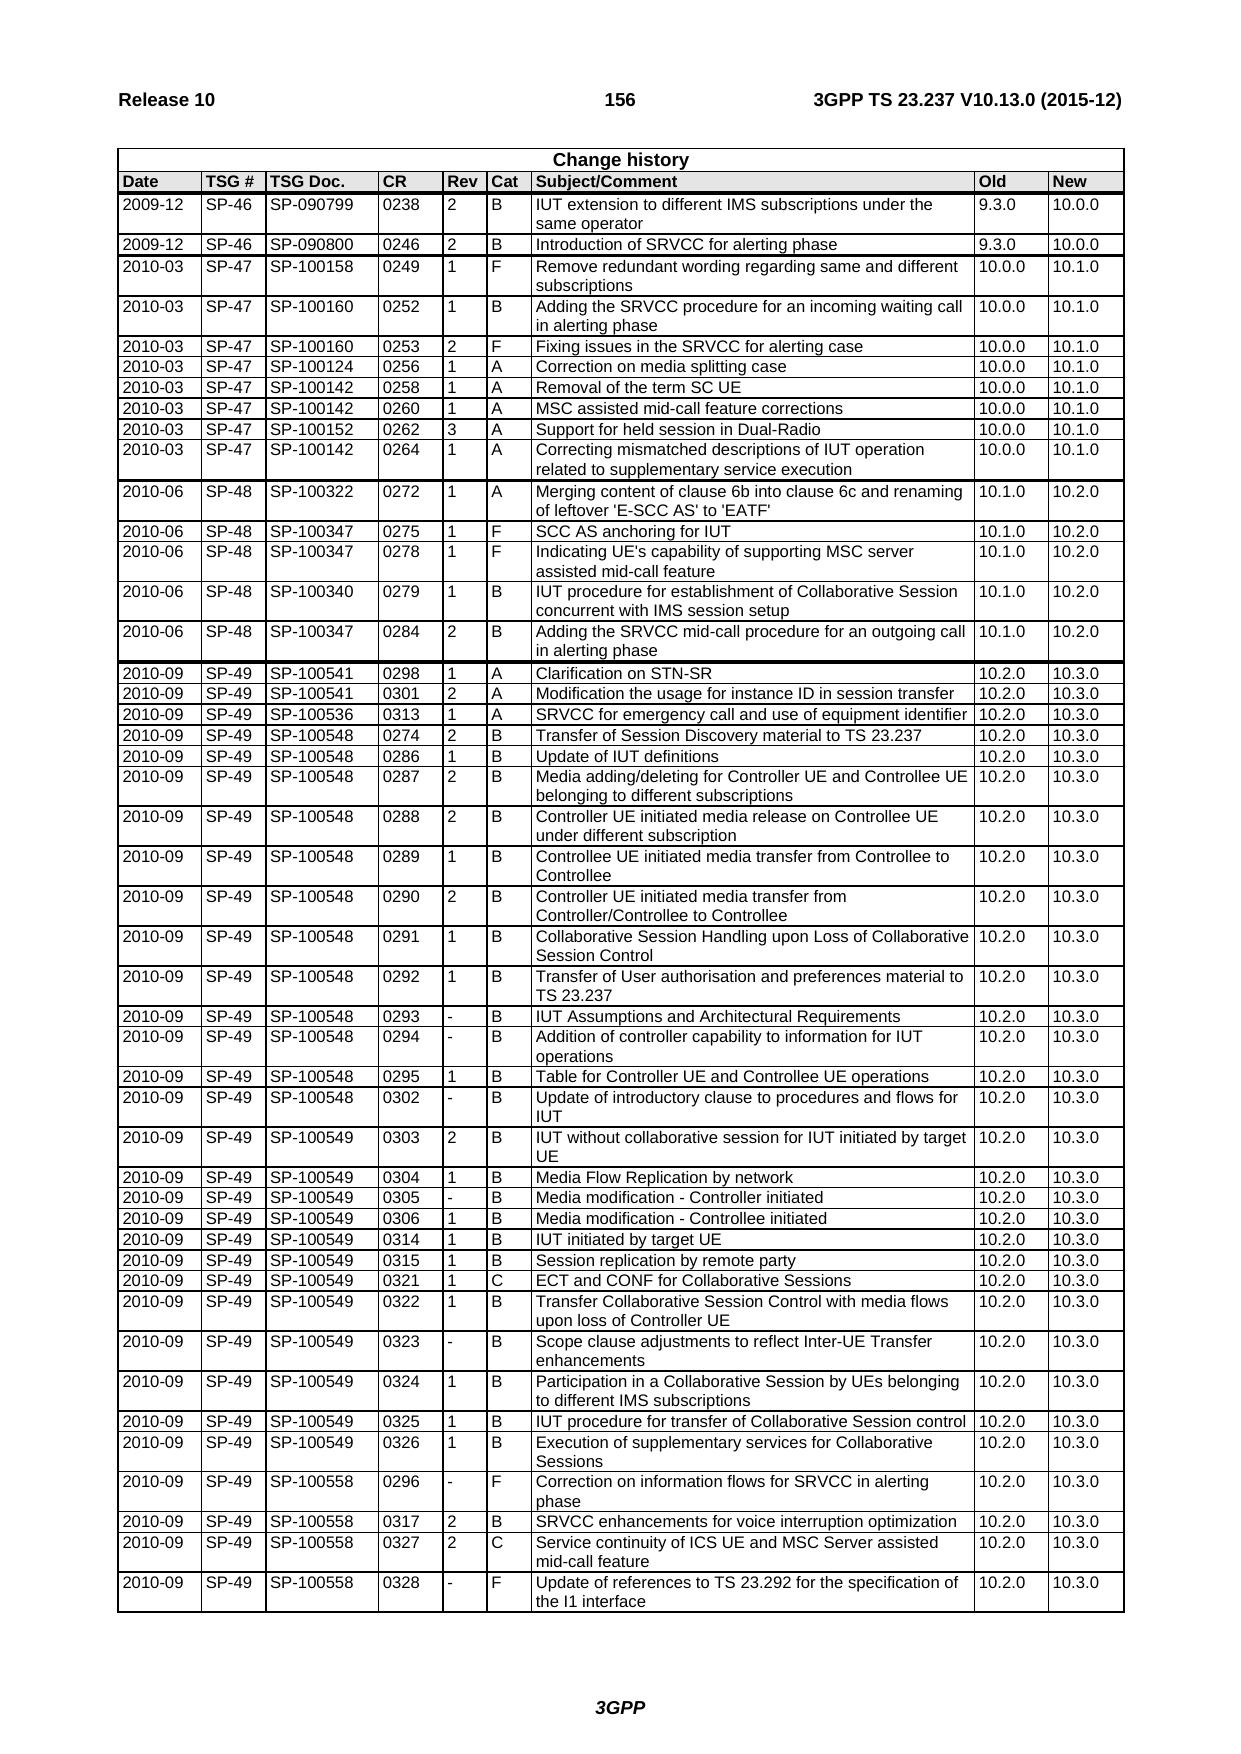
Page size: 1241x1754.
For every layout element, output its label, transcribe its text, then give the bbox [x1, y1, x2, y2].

table_cell SP-090800 [267, 235, 378, 253]
table_cell 10.1.0 [1049, 297, 1123, 335]
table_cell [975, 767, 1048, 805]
table_cell SP-100152 [267, 420, 378, 438]
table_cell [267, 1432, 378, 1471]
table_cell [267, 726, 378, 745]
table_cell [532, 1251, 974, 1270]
table_cell Indicating UE's capability of supporting MSC server assisted mid-call feature [532, 542, 974, 581]
table_cell 0238 [379, 195, 442, 233]
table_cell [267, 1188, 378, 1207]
table_cell 2009-12 [119, 235, 201, 253]
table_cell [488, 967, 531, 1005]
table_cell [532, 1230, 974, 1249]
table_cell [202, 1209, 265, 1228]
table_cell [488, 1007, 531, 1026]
table_cell 10.2.0 [1049, 482, 1123, 520]
table_cell 2010-03 [119, 357, 201, 376]
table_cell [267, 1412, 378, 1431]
table_cell Merging content of clause 6b into clause 6c and renaming of leftover 'E-SCC AS' to 'EATF' [532, 482, 974, 520]
table_cell SP-47 [202, 440, 265, 478]
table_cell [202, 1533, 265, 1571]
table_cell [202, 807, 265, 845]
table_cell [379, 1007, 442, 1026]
table_cell B [488, 235, 531, 253]
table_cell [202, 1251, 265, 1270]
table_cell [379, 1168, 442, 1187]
table_cell CR [379, 172, 442, 191]
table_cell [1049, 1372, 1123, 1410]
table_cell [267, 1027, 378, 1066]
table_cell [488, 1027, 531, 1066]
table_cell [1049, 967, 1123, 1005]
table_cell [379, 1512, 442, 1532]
table_cell Support for held session in Dual-Radio [532, 420, 974, 438]
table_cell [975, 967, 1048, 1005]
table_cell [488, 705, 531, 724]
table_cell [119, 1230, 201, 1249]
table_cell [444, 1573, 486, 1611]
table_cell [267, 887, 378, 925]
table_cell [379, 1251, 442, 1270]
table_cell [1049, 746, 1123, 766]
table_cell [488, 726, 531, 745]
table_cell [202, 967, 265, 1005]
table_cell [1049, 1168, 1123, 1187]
table_cell 9.3.0 [975, 195, 1048, 233]
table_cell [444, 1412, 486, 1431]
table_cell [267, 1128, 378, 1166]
table_cell 10.2.0 [1049, 522, 1123, 541]
table_cell 10.0.0 [975, 297, 1048, 335]
table_cell 1 [444, 257, 486, 295]
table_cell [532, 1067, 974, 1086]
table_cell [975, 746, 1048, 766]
table_cell SP-47 [202, 337, 265, 356]
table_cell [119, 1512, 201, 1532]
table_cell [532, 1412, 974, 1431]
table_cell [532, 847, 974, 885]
table_cell 2010-09 [119, 684, 201, 703]
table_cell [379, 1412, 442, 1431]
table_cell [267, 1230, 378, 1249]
table_cell SP-100541 [267, 684, 378, 703]
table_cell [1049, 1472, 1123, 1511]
table_cell 2010-03 [119, 420, 201, 438]
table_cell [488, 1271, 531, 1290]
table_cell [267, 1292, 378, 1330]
table_cell A [488, 399, 531, 418]
table_cell 0249 [379, 257, 442, 295]
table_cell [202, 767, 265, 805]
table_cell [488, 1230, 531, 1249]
table_cell 2010-03 [119, 399, 201, 418]
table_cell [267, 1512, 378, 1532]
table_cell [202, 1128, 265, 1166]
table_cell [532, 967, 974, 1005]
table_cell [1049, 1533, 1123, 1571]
table_cell A [488, 357, 531, 376]
table_cell 10.0.0 [1049, 235, 1123, 253]
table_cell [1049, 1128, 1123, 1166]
table_header Change history [119, 149, 1123, 171]
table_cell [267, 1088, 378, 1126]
table_cell SP-090799 [267, 195, 378, 233]
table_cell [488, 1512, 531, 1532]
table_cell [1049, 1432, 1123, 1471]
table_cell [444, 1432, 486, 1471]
table_cell SP-49 [202, 684, 265, 703]
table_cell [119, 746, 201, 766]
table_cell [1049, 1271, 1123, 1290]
table_cell Subject/Comment [532, 172, 974, 191]
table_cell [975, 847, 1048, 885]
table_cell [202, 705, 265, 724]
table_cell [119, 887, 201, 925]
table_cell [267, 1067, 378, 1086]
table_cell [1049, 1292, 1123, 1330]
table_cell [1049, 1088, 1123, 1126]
table_cell 2010-06 [119, 582, 201, 620]
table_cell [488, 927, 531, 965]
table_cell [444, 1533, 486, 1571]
table_cell SP-47 [202, 297, 265, 335]
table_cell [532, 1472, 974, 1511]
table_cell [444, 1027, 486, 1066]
table_cell 2010-03 [119, 297, 201, 335]
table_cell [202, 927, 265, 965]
table_cell SP-100347 [267, 622, 378, 660]
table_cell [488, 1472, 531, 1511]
table_cell 0246 [379, 235, 442, 253]
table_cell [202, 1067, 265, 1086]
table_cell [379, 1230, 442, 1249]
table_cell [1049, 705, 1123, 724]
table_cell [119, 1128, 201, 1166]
table_cell A [488, 684, 531, 703]
table_cell 3 [444, 420, 486, 438]
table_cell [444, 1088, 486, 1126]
table_cell B [488, 622, 531, 660]
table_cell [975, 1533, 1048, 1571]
table_cell B [488, 297, 531, 335]
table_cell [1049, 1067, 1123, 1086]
table_cell SP-47 [202, 257, 265, 295]
table_cell SP-46 [202, 235, 265, 253]
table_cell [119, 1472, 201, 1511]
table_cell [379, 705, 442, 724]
table_cell A [488, 378, 531, 397]
table_cell 2 [444, 684, 486, 703]
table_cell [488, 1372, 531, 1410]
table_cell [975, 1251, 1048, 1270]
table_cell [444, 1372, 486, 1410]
table_cell 1 [444, 357, 486, 376]
table_cell 10.0.0 [975, 257, 1048, 295]
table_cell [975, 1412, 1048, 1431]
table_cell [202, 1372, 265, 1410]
table_cell Adding the SRVCC mid-call procedure for an outgoing call in alerting phase [532, 622, 974, 660]
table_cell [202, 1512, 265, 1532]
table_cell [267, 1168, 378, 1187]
table_cell 10.0.0 [1049, 195, 1123, 233]
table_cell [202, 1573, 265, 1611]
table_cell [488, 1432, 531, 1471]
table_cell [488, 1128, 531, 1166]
table_cell Correction on media splitting case [532, 357, 974, 376]
table_cell 2010-09 [119, 664, 201, 683]
table_cell SP-100347 [267, 542, 378, 581]
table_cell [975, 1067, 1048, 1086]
table_cell 10.1.0 [975, 582, 1048, 620]
table_cell 0256 [379, 357, 442, 376]
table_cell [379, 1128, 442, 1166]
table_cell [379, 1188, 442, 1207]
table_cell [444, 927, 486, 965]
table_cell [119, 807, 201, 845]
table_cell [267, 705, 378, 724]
table_cell 10.1.0 [1049, 378, 1123, 397]
table_cell F [488, 257, 531, 295]
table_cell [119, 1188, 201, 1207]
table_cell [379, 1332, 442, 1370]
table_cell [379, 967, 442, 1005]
table_cell SP-100322 [267, 482, 378, 520]
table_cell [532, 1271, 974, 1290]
table_cell SP-48 [202, 622, 265, 660]
table_cell Cat [488, 172, 531, 191]
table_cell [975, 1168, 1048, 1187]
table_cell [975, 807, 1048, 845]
table_cell SP-100160 [267, 337, 378, 356]
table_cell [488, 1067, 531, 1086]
table_cell 10.2.0 [975, 664, 1048, 683]
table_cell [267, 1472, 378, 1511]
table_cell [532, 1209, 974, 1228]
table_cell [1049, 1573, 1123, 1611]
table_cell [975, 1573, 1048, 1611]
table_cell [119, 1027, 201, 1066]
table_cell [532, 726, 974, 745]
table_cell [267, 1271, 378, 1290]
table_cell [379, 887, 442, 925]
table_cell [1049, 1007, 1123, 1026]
table_cell SP-46 [202, 195, 265, 233]
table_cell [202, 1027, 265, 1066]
table_cell Old [975, 172, 1048, 191]
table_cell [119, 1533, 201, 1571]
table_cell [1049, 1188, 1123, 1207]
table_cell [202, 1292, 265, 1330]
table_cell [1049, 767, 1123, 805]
table_cell 1 [444, 482, 486, 520]
table_cell 0253 [379, 337, 442, 356]
table_cell F [488, 522, 531, 541]
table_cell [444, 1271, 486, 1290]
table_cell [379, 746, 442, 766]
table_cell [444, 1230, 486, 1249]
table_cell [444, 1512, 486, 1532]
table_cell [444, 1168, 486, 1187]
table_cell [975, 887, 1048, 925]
table_cell SP-48 [202, 582, 265, 620]
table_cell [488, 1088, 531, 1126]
table_cell TSG Doc. [267, 172, 378, 191]
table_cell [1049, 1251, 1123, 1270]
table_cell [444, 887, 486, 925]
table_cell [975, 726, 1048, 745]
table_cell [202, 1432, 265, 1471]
table_cell 0258 [379, 378, 442, 397]
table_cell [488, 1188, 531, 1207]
table_cell Introduction of SRVCC for alerting phase [532, 235, 974, 253]
table_cell 10.2.0 [1049, 622, 1123, 660]
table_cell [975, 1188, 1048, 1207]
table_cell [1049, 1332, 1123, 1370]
table_cell 0262 [379, 420, 442, 438]
table_cell SCC AS anchoring for IUT [532, 522, 974, 541]
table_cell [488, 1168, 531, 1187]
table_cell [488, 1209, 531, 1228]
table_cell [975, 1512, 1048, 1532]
table_cell IUT procedure for establishment of Collaborative Session concurrent with IMS session setup [532, 582, 974, 620]
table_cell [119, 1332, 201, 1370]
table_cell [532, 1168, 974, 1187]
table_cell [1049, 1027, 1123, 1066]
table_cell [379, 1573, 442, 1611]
table_cell 10.0.0 [975, 399, 1048, 418]
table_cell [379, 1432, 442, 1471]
table_cell 10.3.0 [1049, 664, 1123, 683]
table_cell 10.2.0 [1049, 582, 1123, 620]
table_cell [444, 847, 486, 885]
table_cell SP-100160 [267, 297, 378, 335]
table_cell 2010-03 [119, 440, 201, 478]
table_cell Clarification on STN-SR [532, 664, 974, 683]
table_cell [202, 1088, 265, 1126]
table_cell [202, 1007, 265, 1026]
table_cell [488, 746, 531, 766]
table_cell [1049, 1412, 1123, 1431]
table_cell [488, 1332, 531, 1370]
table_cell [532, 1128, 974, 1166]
table_cell 0278 [379, 542, 442, 581]
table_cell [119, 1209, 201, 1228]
table_cell SP-47 [202, 357, 265, 376]
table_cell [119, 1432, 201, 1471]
table_cell SP-100124 [267, 357, 378, 376]
table_cell Modification the usage for instance ID in session transfer [532, 684, 974, 703]
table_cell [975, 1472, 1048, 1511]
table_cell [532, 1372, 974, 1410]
table_cell 1 [444, 664, 486, 683]
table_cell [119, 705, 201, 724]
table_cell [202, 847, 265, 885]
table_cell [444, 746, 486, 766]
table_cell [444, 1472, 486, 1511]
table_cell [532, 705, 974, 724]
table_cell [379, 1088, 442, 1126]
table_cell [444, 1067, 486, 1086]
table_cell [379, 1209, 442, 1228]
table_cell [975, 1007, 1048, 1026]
table_cell 0301 [379, 684, 442, 703]
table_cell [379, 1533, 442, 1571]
table_cell 2010-03 [119, 378, 201, 397]
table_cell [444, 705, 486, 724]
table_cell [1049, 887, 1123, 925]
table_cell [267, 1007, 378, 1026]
table_cell 10.0.0 [975, 337, 1048, 356]
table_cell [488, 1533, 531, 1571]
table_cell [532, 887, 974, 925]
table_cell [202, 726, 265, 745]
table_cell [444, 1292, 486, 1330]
table_cell 2010-06 [119, 522, 201, 541]
table_cell 2 [444, 337, 486, 356]
table_cell 2 [444, 235, 486, 253]
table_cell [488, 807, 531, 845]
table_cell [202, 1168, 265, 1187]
table_cell 10.1.0 [975, 622, 1048, 660]
table_cell 9.3.0 [975, 235, 1048, 253]
table_cell 0275 [379, 522, 442, 541]
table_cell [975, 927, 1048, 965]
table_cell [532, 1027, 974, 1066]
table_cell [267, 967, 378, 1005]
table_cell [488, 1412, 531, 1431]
table_cell SP-47 [202, 378, 265, 397]
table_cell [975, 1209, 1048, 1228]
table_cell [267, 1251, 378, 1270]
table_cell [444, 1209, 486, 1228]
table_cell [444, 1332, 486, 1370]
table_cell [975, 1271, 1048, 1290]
table_cell SP-48 [202, 542, 265, 581]
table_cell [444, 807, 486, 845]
table_cell 1 [444, 582, 486, 620]
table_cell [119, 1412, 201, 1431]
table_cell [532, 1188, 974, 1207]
table_cell 10.2.0 [1049, 542, 1123, 581]
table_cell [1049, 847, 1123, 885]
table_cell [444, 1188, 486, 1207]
table_cell A [488, 664, 531, 683]
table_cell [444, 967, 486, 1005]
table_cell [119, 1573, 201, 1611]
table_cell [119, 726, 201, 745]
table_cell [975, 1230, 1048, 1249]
table_cell SP-100541 [267, 664, 378, 683]
table_cell SP-100158 [267, 257, 378, 295]
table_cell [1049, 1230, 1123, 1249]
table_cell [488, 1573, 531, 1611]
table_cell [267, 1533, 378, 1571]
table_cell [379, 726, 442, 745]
table_cell 10.1.0 [975, 482, 1048, 520]
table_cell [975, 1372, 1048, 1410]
table_cell 2010-03 [119, 337, 201, 356]
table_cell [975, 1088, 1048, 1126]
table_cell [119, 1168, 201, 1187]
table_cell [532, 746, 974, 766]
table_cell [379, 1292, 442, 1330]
table_cell 0298 [379, 664, 442, 683]
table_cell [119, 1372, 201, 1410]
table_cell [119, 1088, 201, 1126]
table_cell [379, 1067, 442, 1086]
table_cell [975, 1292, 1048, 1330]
table_cell 1 [444, 399, 486, 418]
table_cell 10.0.0 [975, 440, 1048, 478]
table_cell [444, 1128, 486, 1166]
table_cell B [488, 195, 531, 233]
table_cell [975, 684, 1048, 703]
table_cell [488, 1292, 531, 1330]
table_cell 1 [444, 542, 486, 581]
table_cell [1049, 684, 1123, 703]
table_cell New [1049, 172, 1123, 191]
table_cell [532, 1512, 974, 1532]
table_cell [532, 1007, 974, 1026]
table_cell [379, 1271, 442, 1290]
table_cell F [488, 542, 531, 581]
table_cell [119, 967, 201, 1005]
table_cell 10.0.0 [975, 420, 1048, 438]
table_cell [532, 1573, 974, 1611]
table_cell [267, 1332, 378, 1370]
table_cell F [488, 337, 531, 356]
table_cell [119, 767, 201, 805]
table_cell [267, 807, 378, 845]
table_cell 0279 [379, 582, 442, 620]
table_cell 10.1.0 [1049, 399, 1123, 418]
table_cell A [488, 420, 531, 438]
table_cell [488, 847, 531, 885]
table_cell 1 [444, 440, 486, 478]
table_cell 0252 [379, 297, 442, 335]
table_cell SP-48 [202, 482, 265, 520]
table_cell Rev [444, 172, 486, 191]
table_cell SP-47 [202, 399, 265, 418]
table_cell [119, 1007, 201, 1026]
table_cell Adding the SRVCC procedure for an incoming waiting call in alerting phase [532, 297, 974, 335]
table_cell 2 [444, 195, 486, 233]
table_cell 0272 [379, 482, 442, 520]
table_cell SP-47 [202, 420, 265, 438]
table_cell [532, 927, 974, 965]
table_cell 10.0.0 [975, 357, 1048, 376]
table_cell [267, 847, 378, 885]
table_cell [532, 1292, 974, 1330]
table_cell 1 [444, 522, 486, 541]
table_cell 1 [444, 378, 486, 397]
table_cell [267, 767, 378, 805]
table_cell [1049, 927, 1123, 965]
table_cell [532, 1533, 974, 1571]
table_cell SP-100142 [267, 378, 378, 397]
table_cell 2 [444, 622, 486, 660]
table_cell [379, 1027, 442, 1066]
table_cell SP-100340 [267, 582, 378, 620]
table_cell Remove redundant wording regarding same and different subscriptions [532, 257, 974, 295]
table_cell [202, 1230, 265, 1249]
table_cell 10.1.0 [1049, 357, 1123, 376]
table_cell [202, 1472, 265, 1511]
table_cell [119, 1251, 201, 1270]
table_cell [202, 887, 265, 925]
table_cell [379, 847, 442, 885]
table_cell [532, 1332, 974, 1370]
table_cell 10.1.0 [975, 522, 1048, 541]
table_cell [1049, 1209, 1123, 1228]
table_cell 10.1.0 [1049, 337, 1123, 356]
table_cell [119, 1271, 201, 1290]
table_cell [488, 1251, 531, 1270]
table_cell 2010-06 [119, 482, 201, 520]
table_cell 10.1.0 [975, 542, 1048, 581]
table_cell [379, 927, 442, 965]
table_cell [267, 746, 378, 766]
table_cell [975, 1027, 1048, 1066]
table_cell Fixing issues in the SRVCC for alerting case [532, 337, 974, 356]
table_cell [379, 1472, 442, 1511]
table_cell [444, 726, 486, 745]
table_cell IUT extension to different IMS subscriptions under the same operator [532, 195, 974, 233]
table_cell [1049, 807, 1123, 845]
table_cell SP-100347 [267, 522, 378, 541]
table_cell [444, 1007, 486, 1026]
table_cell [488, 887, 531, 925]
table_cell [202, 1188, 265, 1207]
table_cell SP-100142 [267, 440, 378, 478]
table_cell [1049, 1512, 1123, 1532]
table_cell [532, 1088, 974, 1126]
table_cell 2010-03 [119, 257, 201, 295]
table_cell 2009-12 [119, 195, 201, 233]
table_cell Removal of the term SC UE [532, 378, 974, 397]
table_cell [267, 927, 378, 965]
table_cell TSG # [202, 172, 265, 191]
table_cell A [488, 482, 531, 520]
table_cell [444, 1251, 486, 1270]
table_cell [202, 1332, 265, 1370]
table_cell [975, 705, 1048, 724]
table_cell SP-49 [202, 664, 265, 683]
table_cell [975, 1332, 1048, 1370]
table_cell SP-100142 [267, 399, 378, 418]
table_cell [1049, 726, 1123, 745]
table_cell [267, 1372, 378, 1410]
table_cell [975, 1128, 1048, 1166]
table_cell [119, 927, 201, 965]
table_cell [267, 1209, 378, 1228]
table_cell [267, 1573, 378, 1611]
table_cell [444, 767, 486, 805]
table_cell 0264 [379, 440, 442, 478]
table_cell 1 [444, 297, 486, 335]
table_cell MSC assisted mid-call feature corrections [532, 399, 974, 418]
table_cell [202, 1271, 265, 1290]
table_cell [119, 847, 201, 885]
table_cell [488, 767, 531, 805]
table_cell 10.1.0 [1049, 440, 1123, 478]
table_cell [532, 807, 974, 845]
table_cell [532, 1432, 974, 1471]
table_cell A [488, 440, 531, 478]
table_cell 2010-06 [119, 622, 201, 660]
table_cell 0284 [379, 622, 442, 660]
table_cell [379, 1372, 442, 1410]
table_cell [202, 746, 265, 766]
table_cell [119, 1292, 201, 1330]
table_cell 2010-06 [119, 542, 201, 581]
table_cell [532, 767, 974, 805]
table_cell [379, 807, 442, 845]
table_cell 10.1.0 [1049, 420, 1123, 438]
table_cell 0260 [379, 399, 442, 418]
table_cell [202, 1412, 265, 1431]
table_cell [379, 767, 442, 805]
table_cell B [488, 582, 531, 620]
table_cell 10.0.0 [975, 378, 1048, 397]
table_cell SP-48 [202, 522, 265, 541]
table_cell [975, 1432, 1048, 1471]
table_cell Date [119, 172, 201, 191]
table_cell 10.1.0 [1049, 257, 1123, 295]
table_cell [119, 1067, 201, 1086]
table_cell Correcting mismatched descriptions of IUT operation related to supplementary service execution [532, 440, 974, 478]
